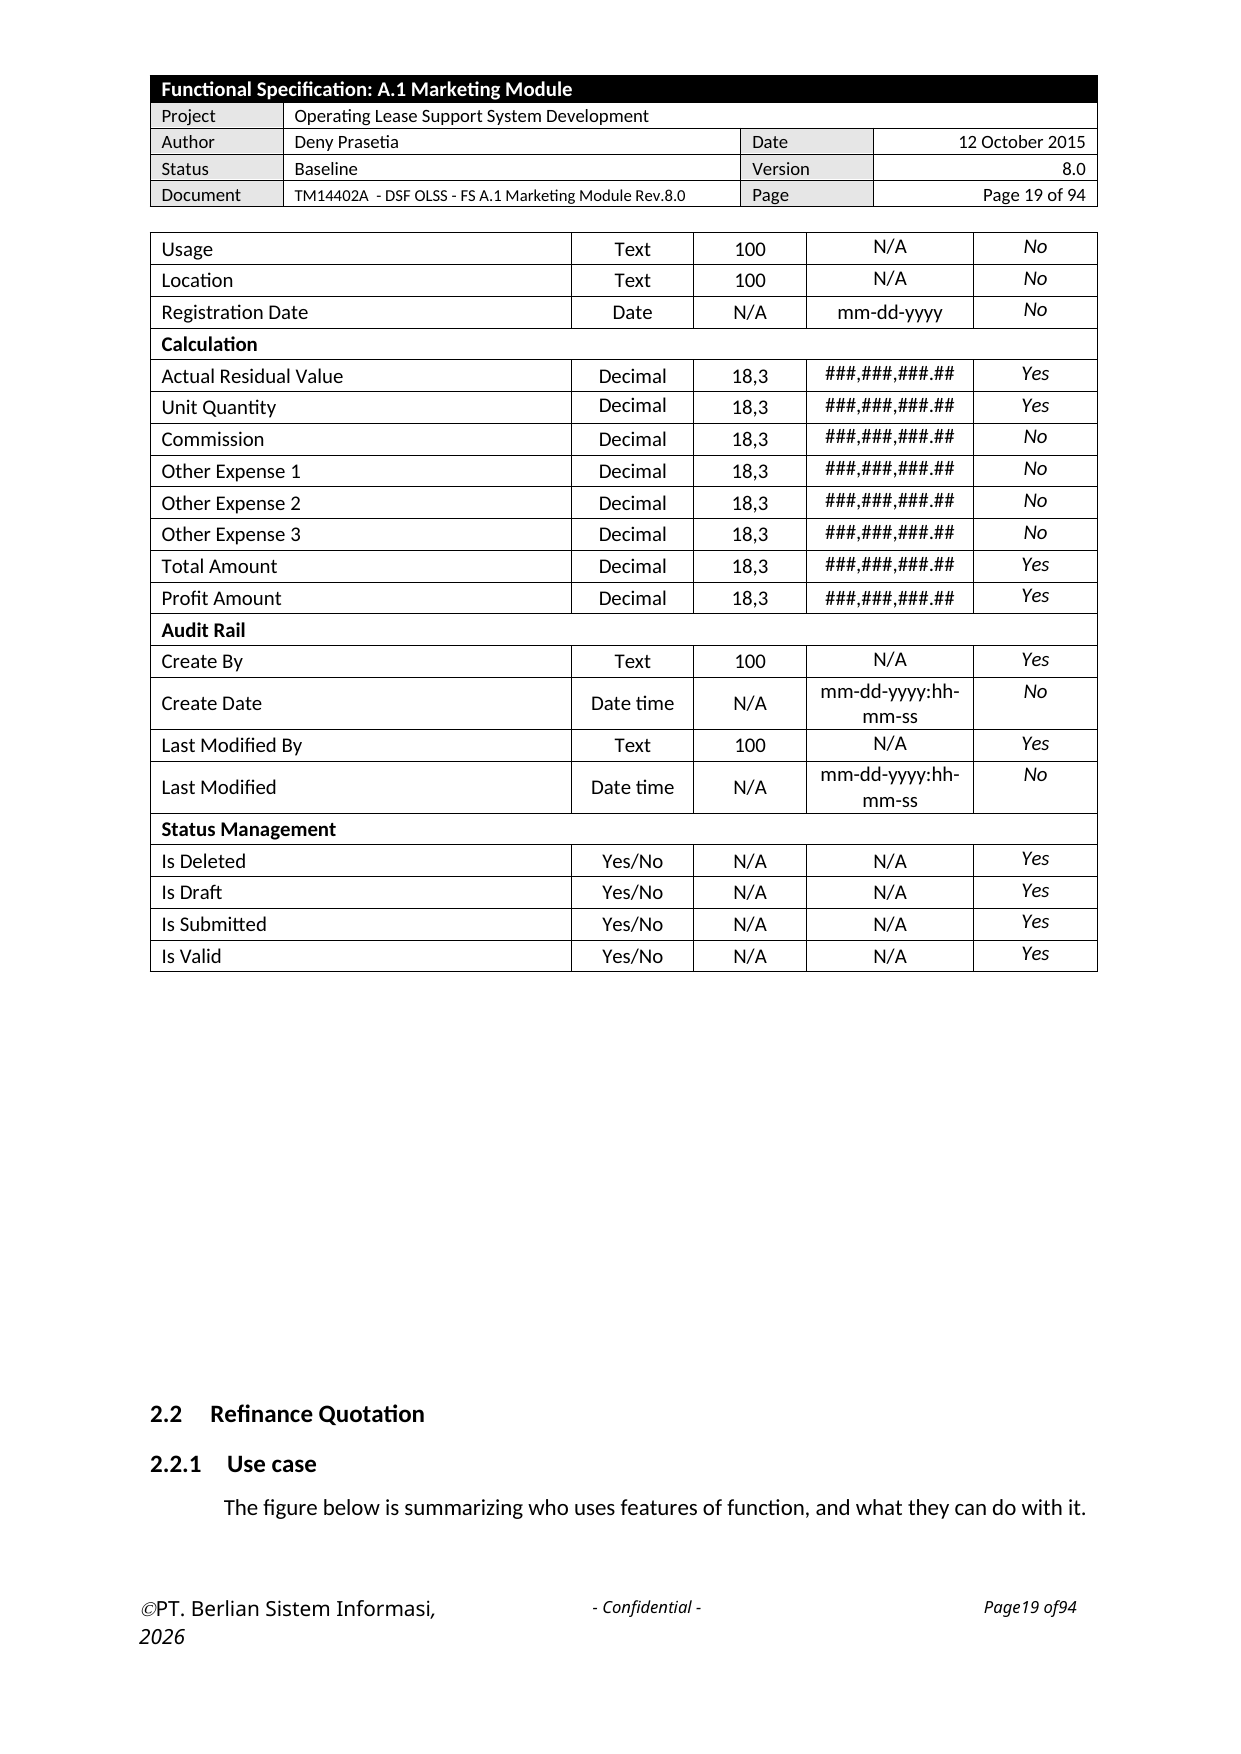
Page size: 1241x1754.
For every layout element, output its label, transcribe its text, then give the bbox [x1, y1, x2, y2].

table_cell No [974, 265, 1097, 296]
subtitle Refinance Quotation [150, 1398, 1090, 1428]
table_cell Text [572, 730, 693, 761]
table_cell Last Modified [151, 762, 571, 812]
table_cell ###,###,###.## [807, 551, 973, 582]
table_cell No [974, 456, 1097, 486]
table_cell Decimal [572, 360, 693, 391]
table_cell No [974, 762, 1097, 812]
table_cell Text [572, 646, 693, 677]
table_cell 18,3 [694, 551, 806, 582]
table_cell N/A [694, 762, 806, 812]
table_cell Yes [974, 877, 1097, 908]
table_cell ###,###,###.## [807, 360, 973, 391]
table_cell 18,3 [694, 360, 806, 391]
table_cell Decimal [572, 583, 693, 613]
table_cell ###,###,###.## [807, 519, 973, 550]
table_cell Decimal [572, 487, 693, 518]
table_cell Decimal [572, 424, 693, 454]
table_cell Yes/No [572, 845, 693, 876]
table_cell Commission [151, 424, 571, 454]
table_cell Decimal [572, 456, 693, 486]
subtitle Use case [150, 1448, 1090, 1479]
table_cell Yes/No [572, 877, 693, 908]
table_cell N/A [807, 646, 973, 677]
table_cell ###,###,###.## [807, 392, 973, 423]
table_cell 18,3 [694, 519, 806, 550]
table_cell 18,3 [694, 456, 806, 486]
table_cell ###,###,###.## [807, 583, 973, 613]
table_cell Other Expense 1 [151, 456, 571, 486]
table_cell Actual Residual Value [151, 360, 571, 391]
table_cell N/A [807, 730, 973, 761]
table_cell N/A [694, 845, 806, 876]
table_cell Usage [151, 233, 571, 264]
table_cell Create By [151, 646, 571, 677]
table_cell 18,3 [694, 424, 806, 454]
table_cell Unit Quantity [151, 392, 571, 423]
table_cell Yes [974, 646, 1097, 677]
table_cell No [974, 233, 1097, 264]
table_cell Yes [974, 845, 1097, 876]
table_cell mm-dd-yyyy:hh-mm-ss [807, 762, 973, 812]
table_cell Yes [974, 730, 1097, 761]
text The figure below is summarizing who uses features of function, and what they can do with it. [150, 1493, 1090, 1521]
table_cell No [974, 424, 1097, 454]
table_cell Status Management [151, 814, 1097, 844]
table_cell ###,###,###.## [807, 424, 973, 454]
table_cell Last Modified By [151, 730, 571, 761]
table_cell Audit Rail [151, 614, 1097, 645]
table_cell Calculation [151, 329, 1097, 359]
table_cell N/A [807, 909, 973, 939]
table_cell Other Expense 3 [151, 519, 571, 550]
table_cell Create Date [151, 678, 571, 729]
table_cell Yes [974, 909, 1097, 939]
table_cell Decimal [572, 551, 693, 582]
table_cell 18,3 [694, 487, 806, 518]
table_cell N/A [694, 941, 806, 971]
table_cell Total Amount [151, 551, 571, 582]
table_cell ###,###,###.## [807, 456, 973, 486]
table_cell Profit Amount [151, 583, 571, 613]
table_cell Decimal [572, 519, 693, 550]
table_cell N/A [694, 909, 806, 939]
table_cell Yes [974, 551, 1097, 582]
table_cell ###,###,###.## [807, 487, 973, 518]
table_cell Date time [572, 678, 693, 729]
table_cell N/A [807, 265, 973, 296]
table_cell 100 [694, 233, 806, 264]
table_cell Text [572, 233, 693, 264]
table_cell No [974, 678, 1097, 729]
table_cell Yes [974, 583, 1097, 613]
table_cell Registration Date [151, 297, 571, 327]
table_cell N/A [694, 297, 806, 327]
table_cell Is Valid [151, 941, 571, 971]
table_cell Is Deleted [151, 845, 571, 876]
table_cell Is Draft [151, 877, 571, 908]
table_cell 18,3 [694, 392, 806, 423]
table_cell Yes [974, 360, 1097, 391]
table_cell N/A [694, 678, 806, 729]
table_cell N/A [807, 233, 973, 264]
table_cell Is Submitted [151, 909, 571, 939]
table_cell N/A [807, 845, 973, 876]
table_cell Yes/No [572, 941, 693, 971]
table_cell No [974, 487, 1097, 518]
table_cell No [974, 297, 1097, 327]
table_cell Yes/No [572, 909, 693, 939]
table_cell mm-dd-yyyy:hh-mm-ss [807, 678, 973, 729]
table_cell 18,3 [694, 583, 806, 613]
table_cell No [974, 519, 1097, 550]
table_cell Text [572, 265, 693, 296]
table_cell 100 [694, 265, 806, 296]
table_cell N/A [694, 877, 806, 908]
table_cell Other Expense 2 [151, 487, 571, 518]
table_cell Location [151, 265, 571, 296]
table_cell Yes [974, 392, 1097, 423]
table_cell Decimal [572, 392, 693, 423]
table_cell Yes [974, 941, 1097, 971]
table_cell Date time [572, 762, 693, 812]
table_cell 100 [694, 730, 806, 761]
table_cell 100 [694, 646, 806, 677]
table_cell mm-dd-yyyy [807, 297, 973, 327]
table_cell N/A [807, 941, 973, 971]
table_cell N/A [807, 877, 973, 908]
table_cell Date [572, 297, 693, 327]
